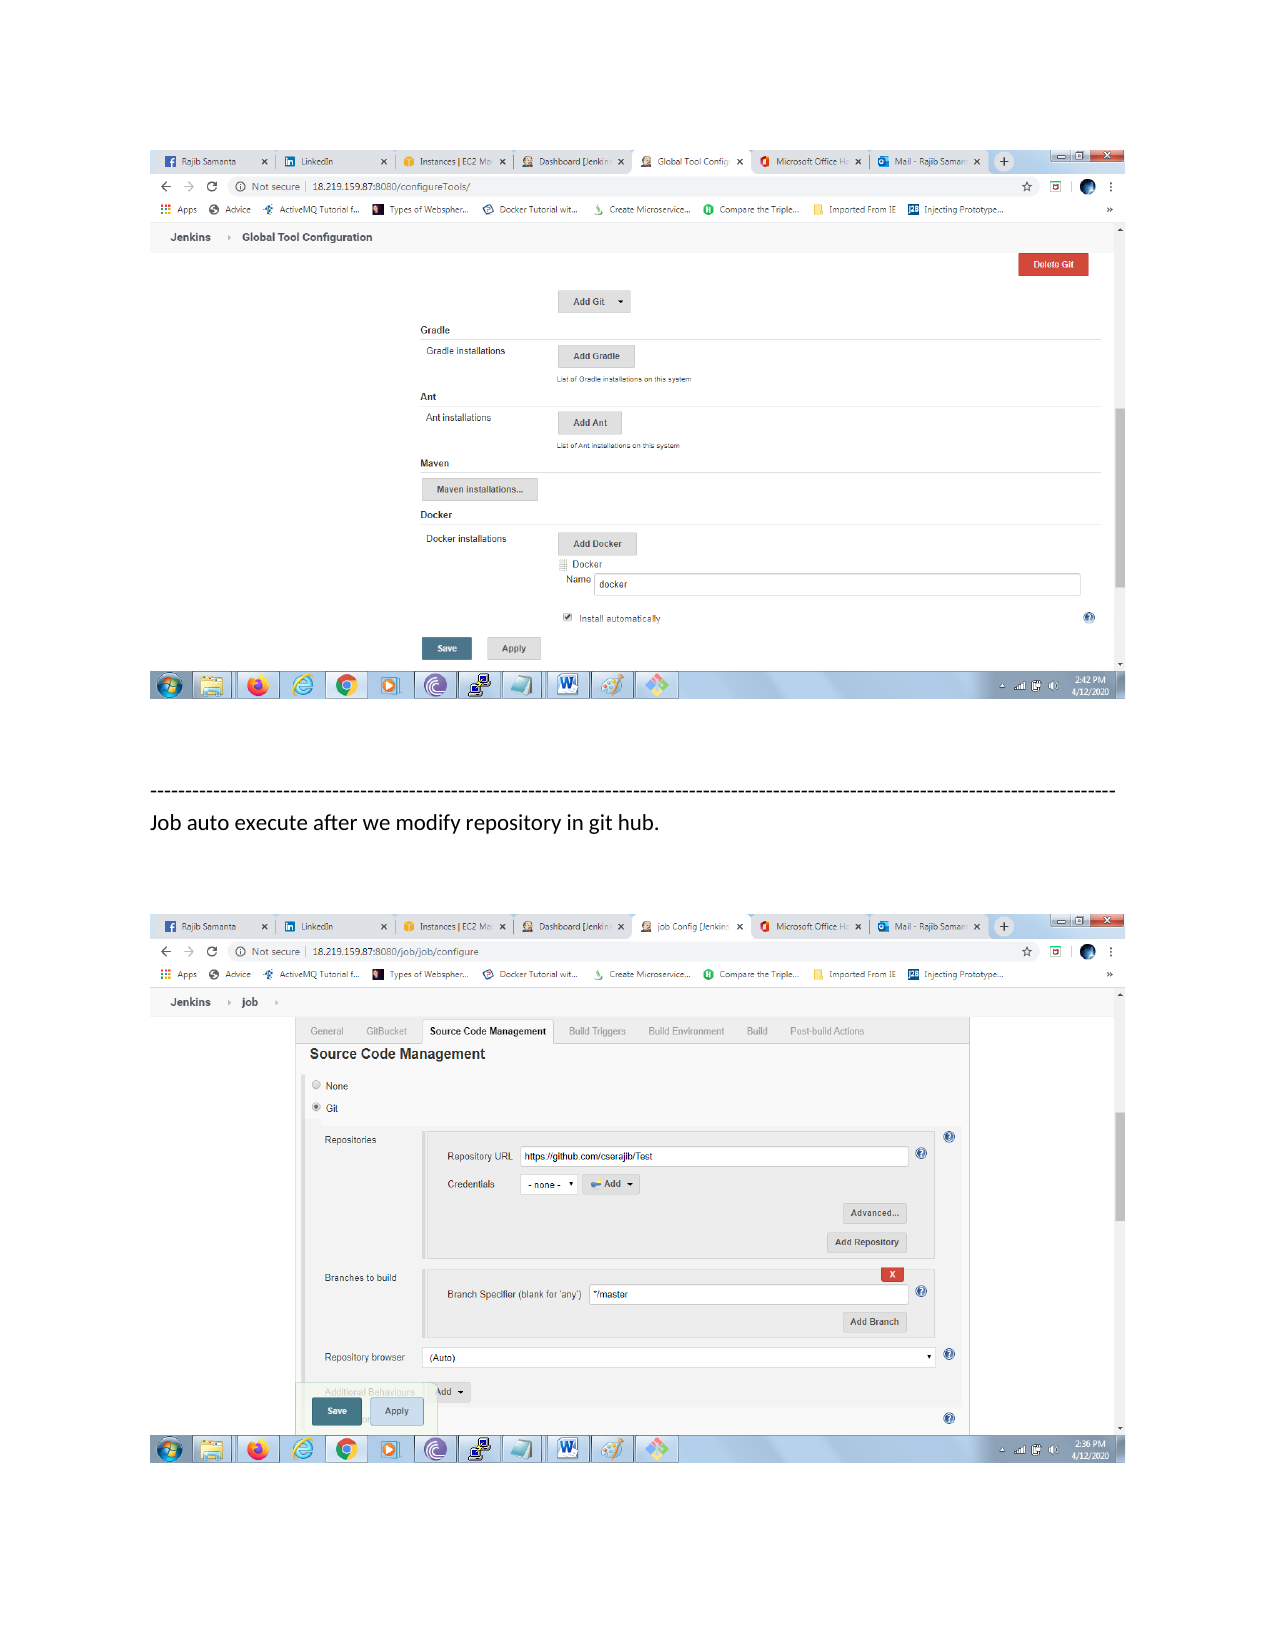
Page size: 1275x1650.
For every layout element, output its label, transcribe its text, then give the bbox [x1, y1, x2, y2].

picture [150, 150, 1125, 699]
picture [150, 914, 1125, 1463]
text ------------------------------------------------------------------------------------------------------------------------------------------Job auto execute after we modify repository in git hub. [150, 776, 1125, 836]
